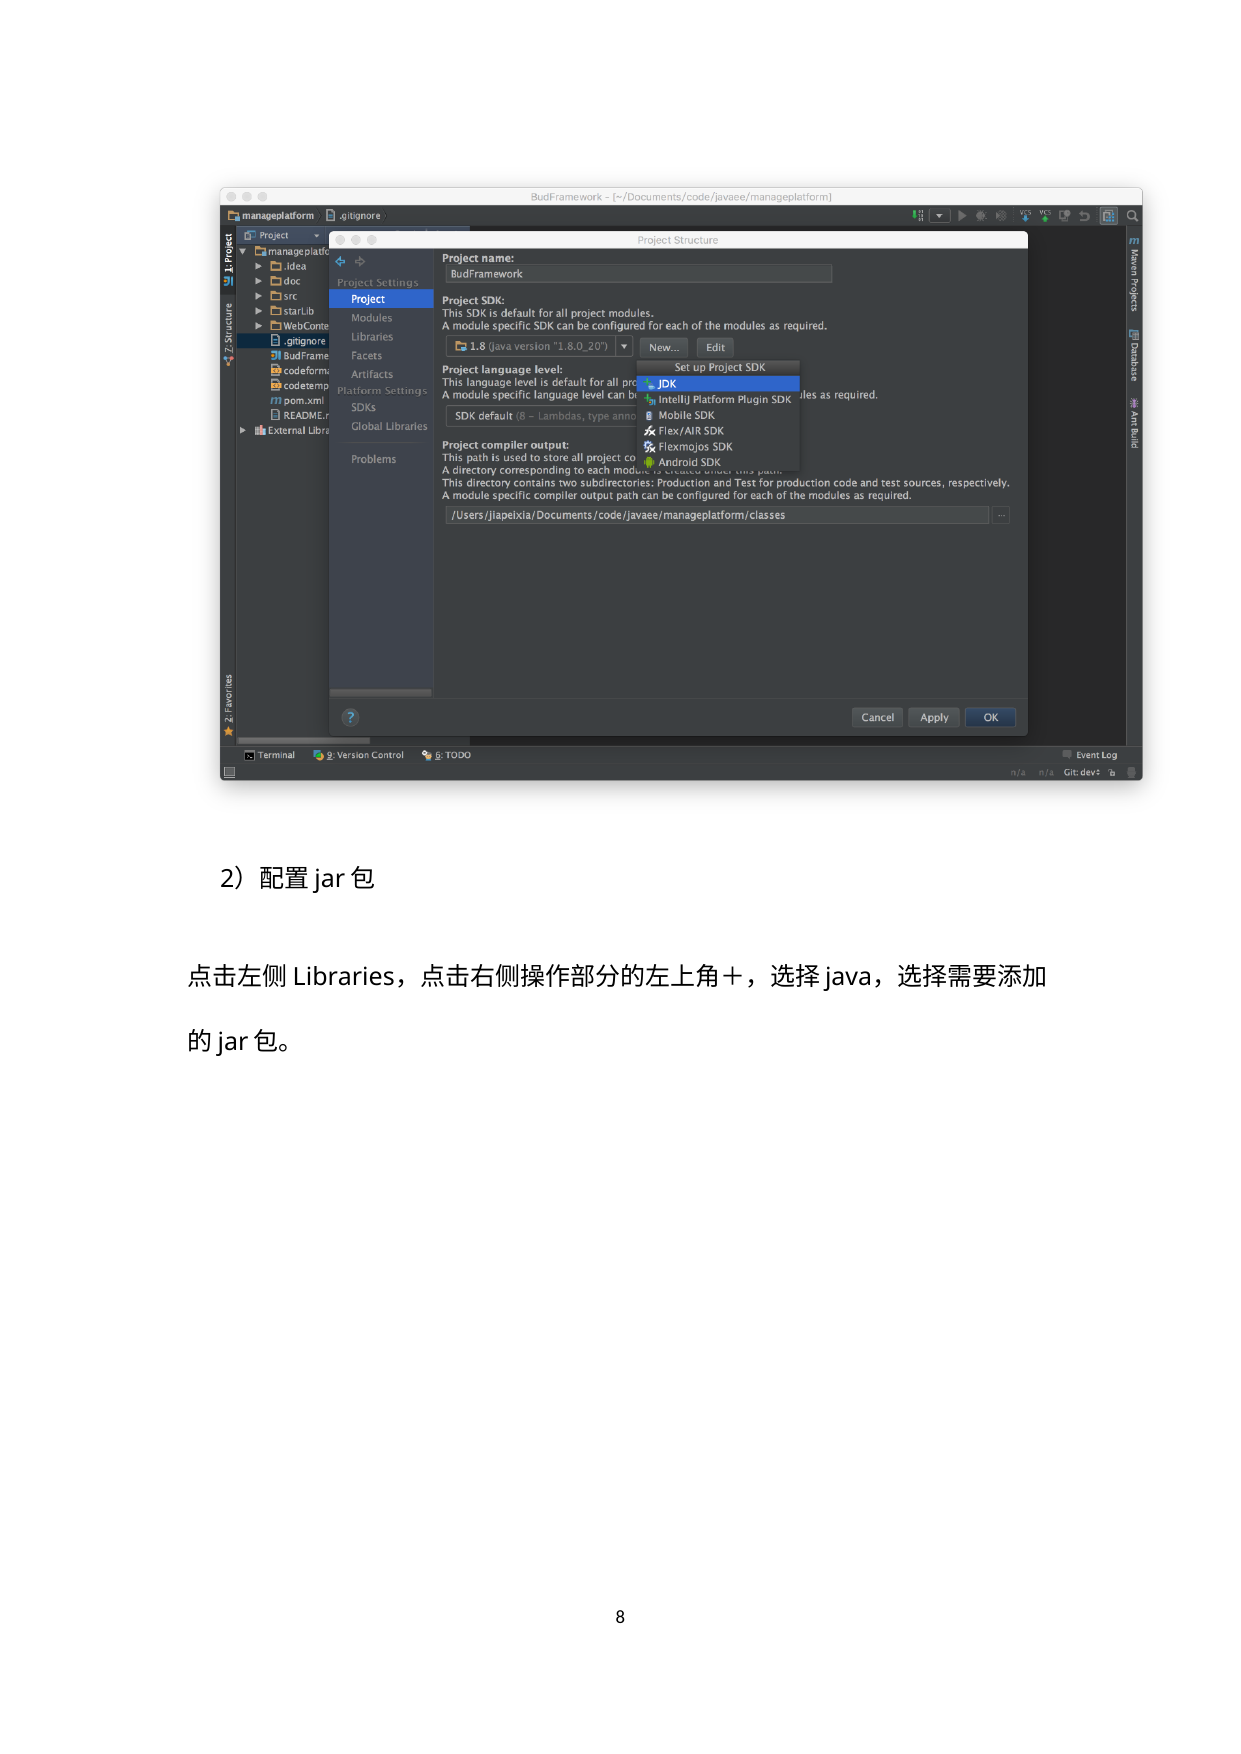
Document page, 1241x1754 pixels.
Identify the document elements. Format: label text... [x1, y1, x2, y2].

text 点击左侧Libraries，点击右侧操作部分的左上角＋，选择java，选择需要添加的jar包。 [187, 942, 1053, 1072]
text 2）配置jar包 [187, 844, 1053, 909]
picture [187, 162, 1175, 819]
